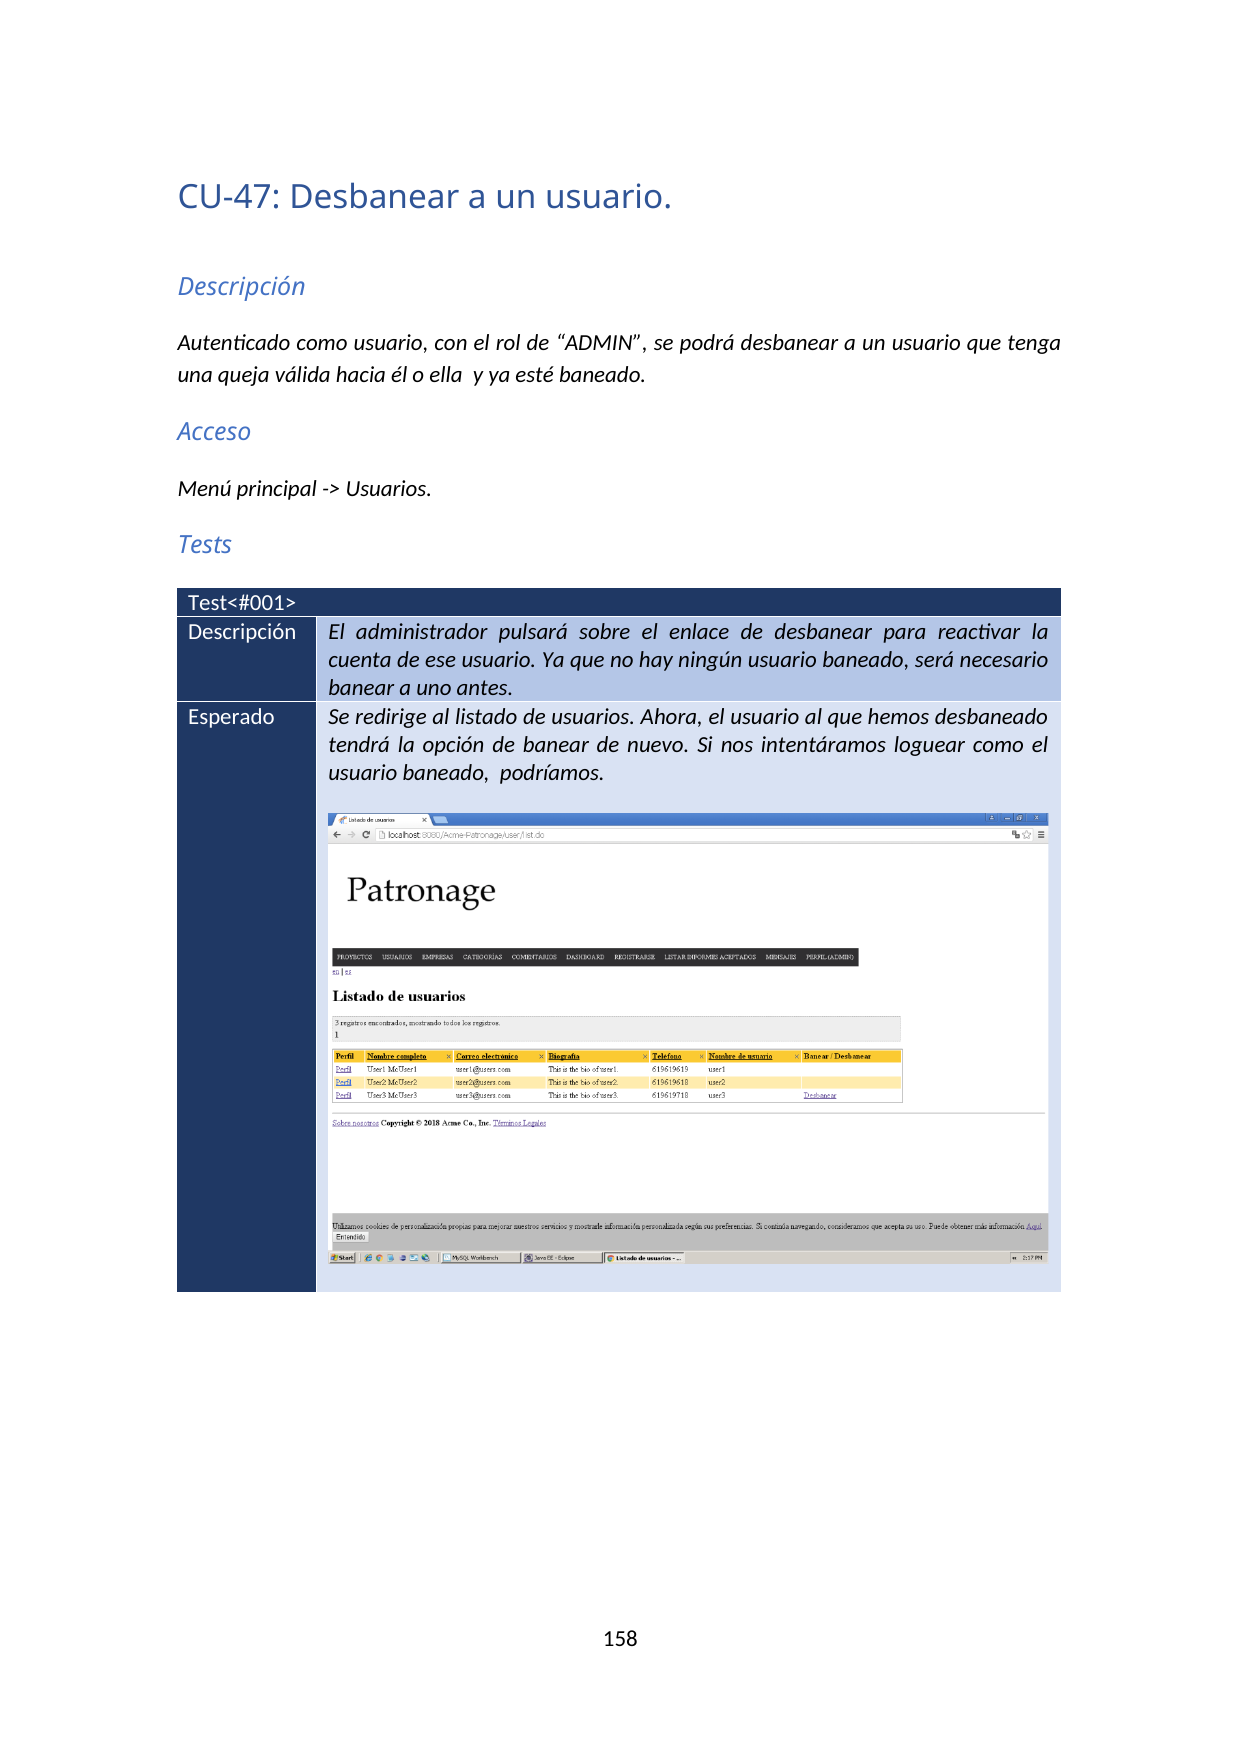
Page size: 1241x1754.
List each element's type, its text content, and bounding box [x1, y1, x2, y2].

text Menú principal -> Usuarios. [177, 474, 1063, 502]
table_cell El administrador pulsará sobre el enlace de desbanear para reactivar la cuenta de ese usuario. Ya que no hay ningún usuario baneado, será necesario banear a uno antes. [317, 617, 1061, 701]
picture [328, 813, 1049, 1264]
table_cell Descripción [177, 617, 316, 701]
table_cell Esperado [177, 702, 316, 1292]
text Acceso [177, 414, 1063, 448]
text Descripción [177, 268, 1063, 302]
text Tests [177, 527, 1063, 561]
subtitle CU-47: Desbanear a un usuario. [177, 173, 1063, 218]
text Autenticado como usuario, con el rol de “ADMIN”, se podrá desbanear a un usuario que tenga una queja válida hacia él o ella y ya esté baneado. [177, 328, 1063, 389]
table_header Test<#001> [177, 588, 1061, 616]
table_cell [317, 702, 1061, 1292]
